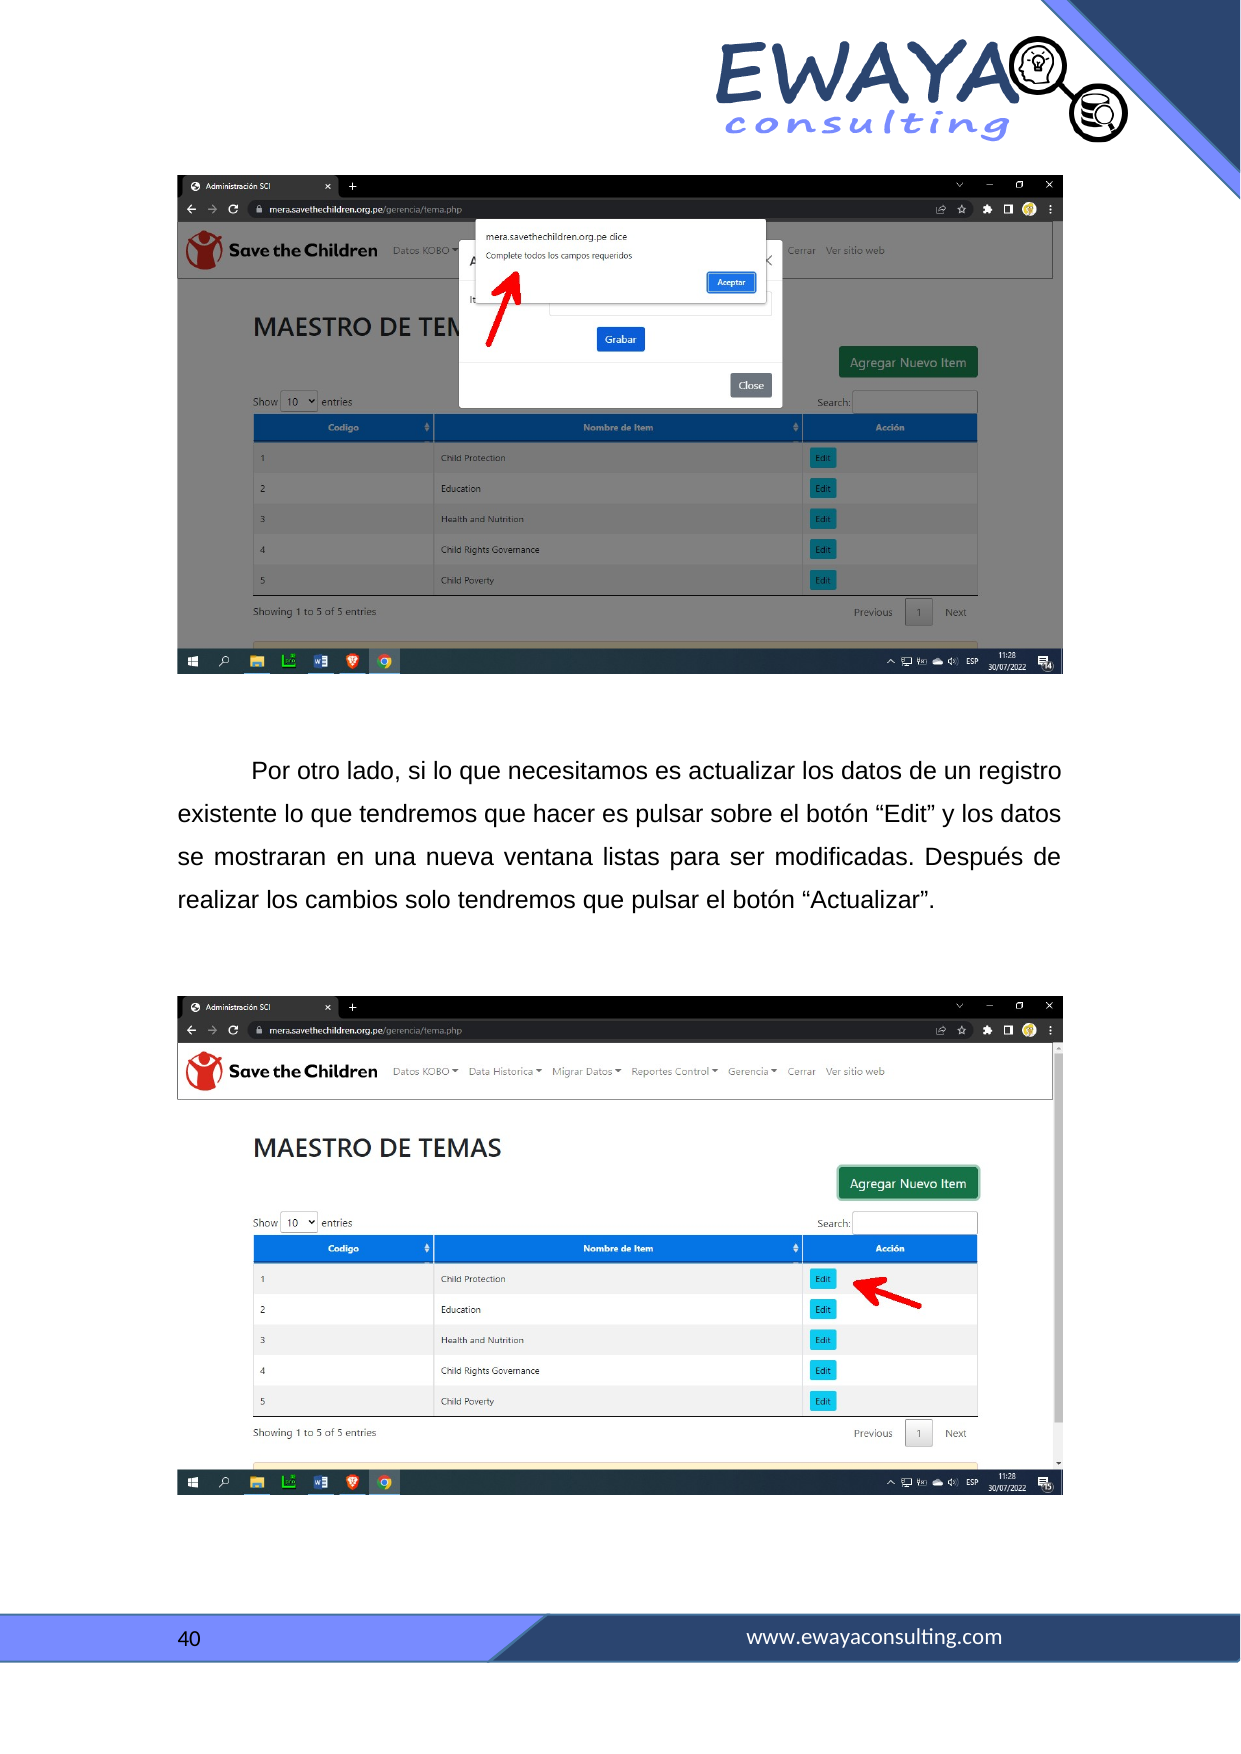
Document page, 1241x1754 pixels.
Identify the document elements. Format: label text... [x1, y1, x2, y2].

picture [177, 996, 1063, 1495]
text Por otro lado, si lo que necesitamos es actualizar los datos de un registro existente lo que tendremos que hacer es pulsar sobre el botón “Edit” y los datos se mostraran en una nueva ventana listas para ser modificadas. Después de realizar los cambios solo tendremos que pulsar el botón “Actualizar”. [177, 756, 1063, 914]
picture [714, 34, 1129, 143]
picture [177, 175, 1063, 674]
